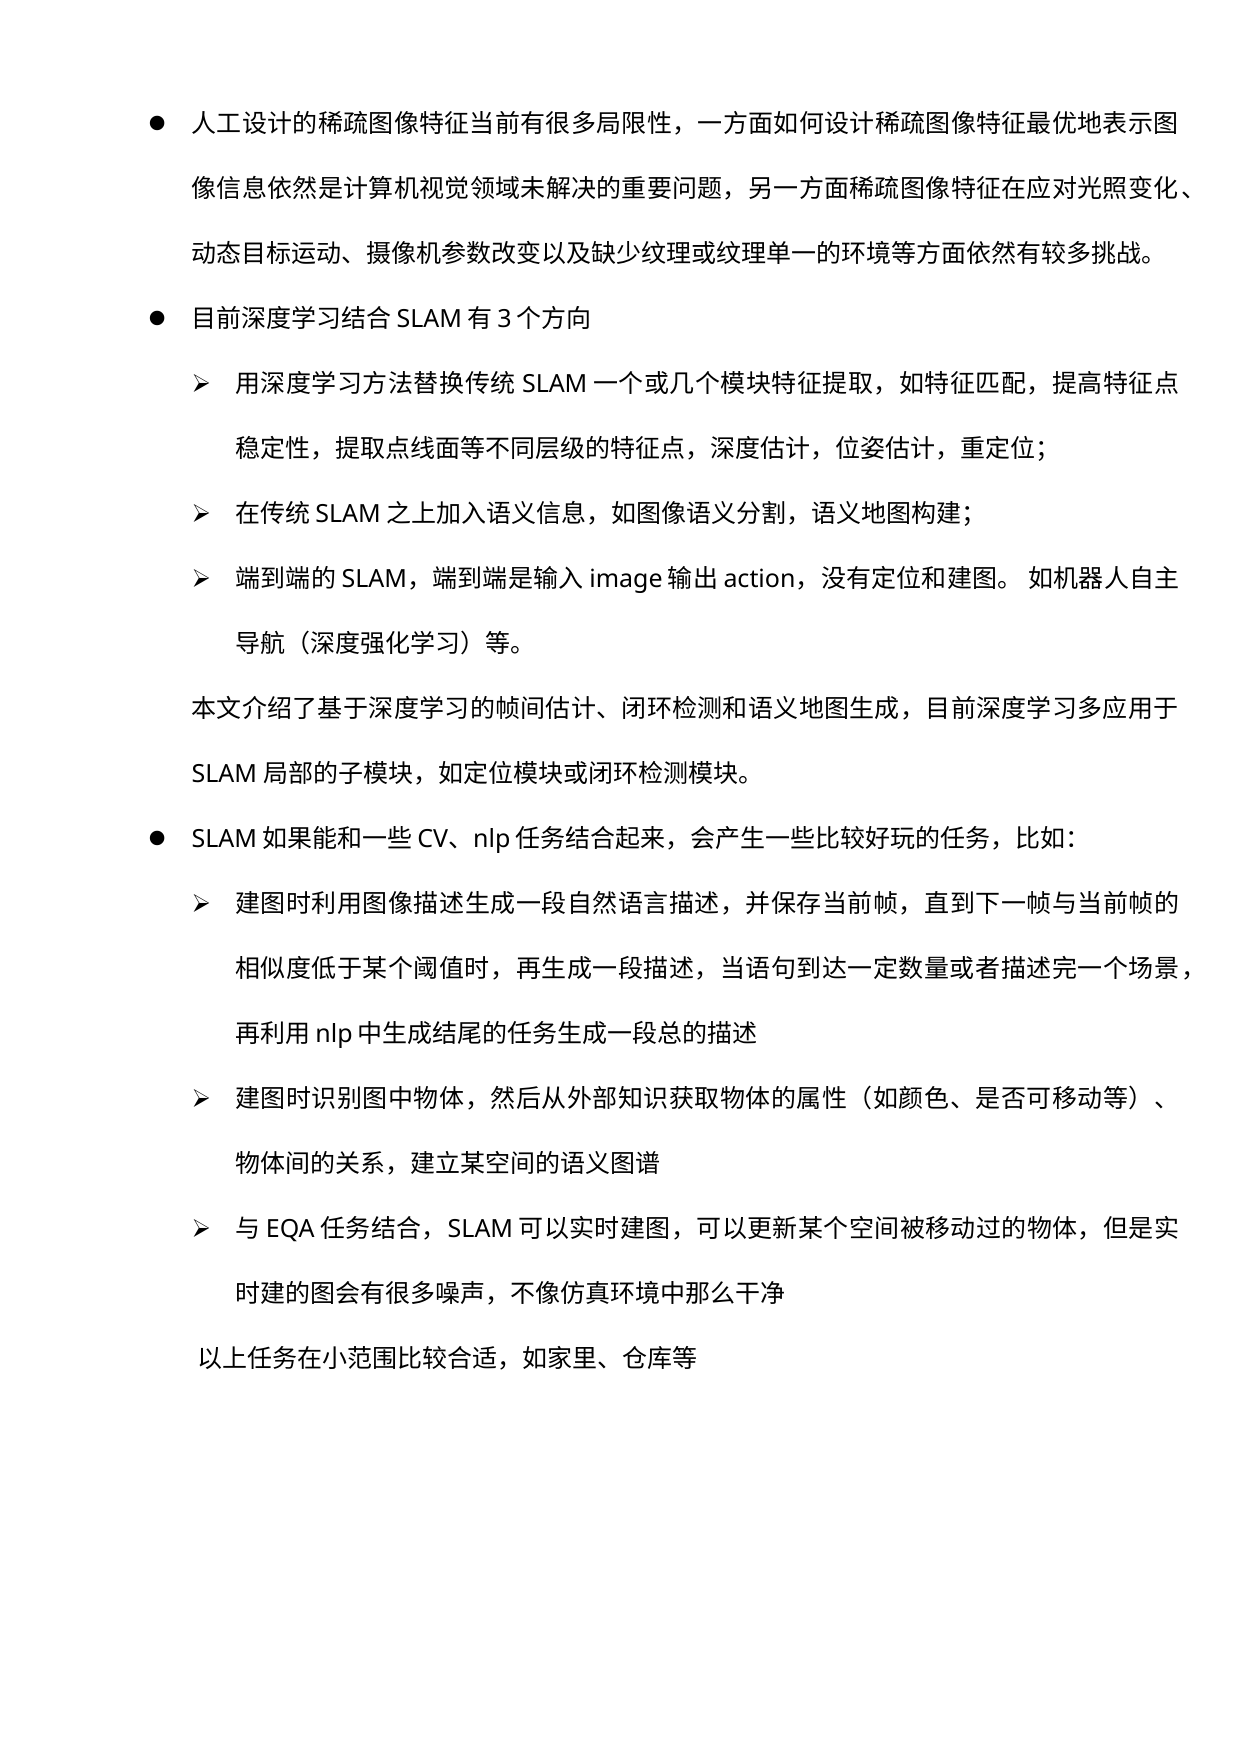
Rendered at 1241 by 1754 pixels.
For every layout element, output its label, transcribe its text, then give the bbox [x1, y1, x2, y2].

list 建图时识别图中物体，然后从外部知识获取物体的属性（如颜色、是否可移动等）、物体间的关系，建立某空间的语义图谱 [191, 1064, 1181, 1194]
text 本文介绍了基于深度学习的帧间估计、闭环检测和语义地图生成，目前深度学习多应用于 SLAM 局部的子模块，如定位模块或闭环检测模块。 [191, 674, 1181, 804]
list 以上任务在小范围比较合适，如家里、仓库等 [148, 1324, 1181, 1389]
list 与EQA任务结合，SLAM可以实时建图，可以更新某个空间被移动过的物体，但是实时建的图会有很多噪声，不像仿真环境中那么干净 [191, 1194, 1181, 1324]
list 人工设计的稀疏图像特征当前有很多局限性，一方面如何设计稀疏图像特征最优地表示图像信息依然是计算机视觉领域未解决的重要问题，另一方面稀疏图像特征在应对光照变化、动态目标运动、摄像机参数改变以及缺少纹理或纹理单一的环境等方面依然有较多挑战。 [148, 89, 1181, 284]
list SLAM如果能和一些CV、nlp任务结合起来，会产生一些比较好玩的任务，比如： [148, 804, 1181, 869]
list 端到端的SLAM，端到端是输入image输出action，没有定位和建图。 如机器人自主导航（深度强化学习）等。 [191, 544, 1181, 674]
list 目前深度学习结合SLAM有3个方向 [148, 284, 1181, 349]
list 建图时利用图像描述生成一段自然语言描述，并保存当前帧，直到下一帧与当前帧的相似度低于某个阈值时，再生成一段描述，当语句到达一定数量或者描述完一个场景，再利用nlp中生成结尾的任务生成一段总的描述 [191, 869, 1181, 1064]
list 用深度学习方法替换传统SLAM一个或几个模块特征提取，如特征匹配，提高特征点稳定性，提取点线面等不同层级的特征点，深度估计，位姿估计，重定位； [191, 349, 1181, 479]
list 在传统SLAM之上加入语义信息，如图像语义分割，语义地图构建； [191, 479, 1181, 544]
